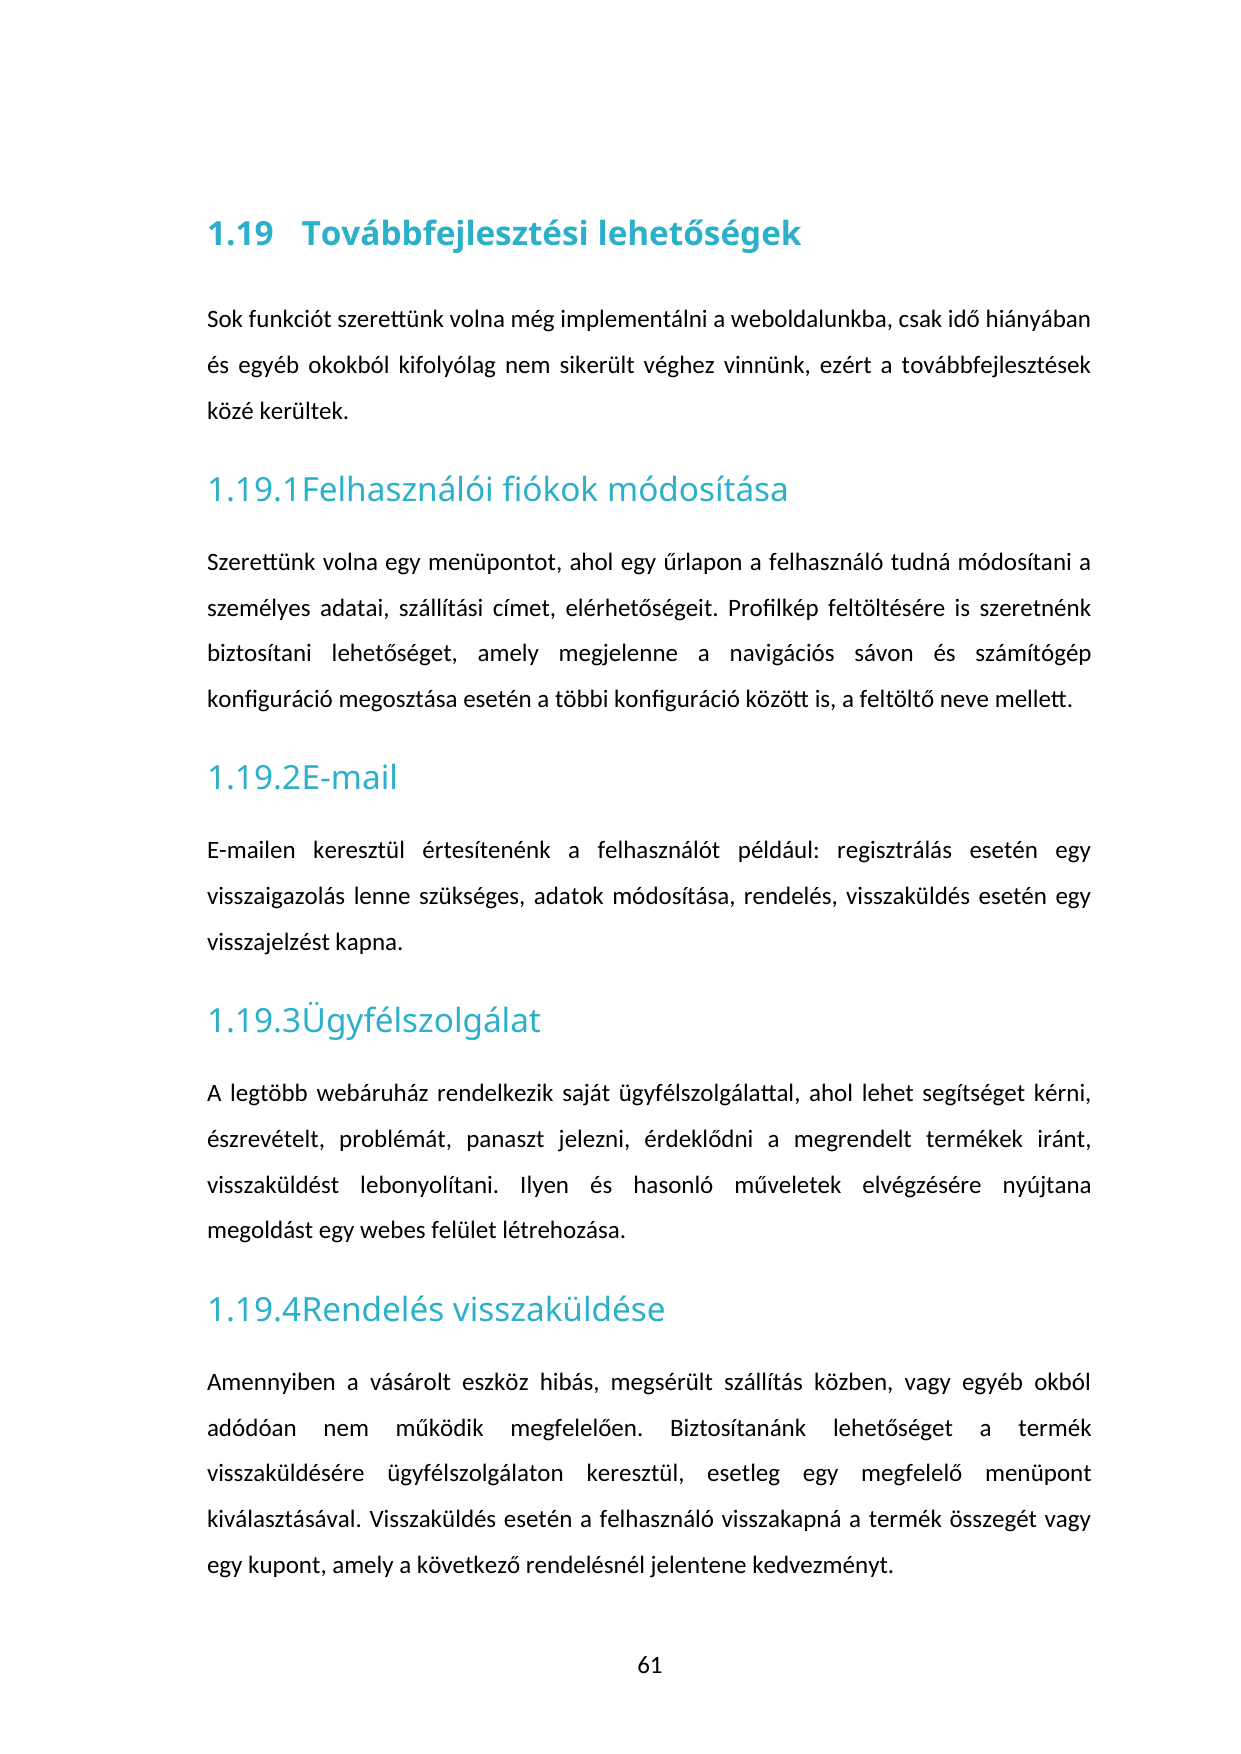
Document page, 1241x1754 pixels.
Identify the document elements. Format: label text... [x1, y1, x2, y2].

subtitle Ügyfélszolgálat [207, 997, 1092, 1042]
text A legtöbb webáruház rendelkezik saját ügyfélszolgálattal, ahol lehet segítséget kérni, észrevételt, problémát, panaszt jelezni, érdeklődni a megrendelt termékek iránt, visszaküldést lebonyolítani. Ilyen és hasonló műveletek elvégzésére nyújtana megoldást egy webes felület létrehozása. [207, 1077, 1092, 1245]
text Szerettünk volna egy menüpontot, ahol egy űrlapon a felhasználó tudná módosítani a személyes adatai, szállítási címet, elérhetőségeit. Profilkép feltöltésére is szeretnénk biztosítani lehetőséget, amely megjelenne a navigációs sávon és számítógép konfiguráció megosztása esetén a többi konfiguráció között is, a feltöltő neve mellett. [207, 546, 1092, 714]
subtitle E-mail [207, 754, 1092, 799]
subtitle Továbbfejlesztési lehetőségek [207, 210, 1092, 256]
text Sok funkciót szerettünk volna még implementálni a weboldalunkba, csak idő hiányában és egyéb okokból kifolyólag nem sikerült véghez vinnünk, ezért a továbbfejlesztések közé kerültek. [207, 303, 1092, 425]
text E-mailen keresztül értesítenénk a felhasználót például: regisztrálás esetén egy visszaigazolás lenne szükséges, adatok módosítása, rendelés, visszaküldés esetén egy visszajelzést kapna. [207, 835, 1092, 957]
text Amennyiben a vásárolt eszköz hibás, megsérült szállítás közben, vagy egyéb okból adódóan nem működik megfelelően. Biztosítanánk lehetőséget a termék visszaküldésére ügyfélszolgálaton keresztül, esetleg egy megfelelő menüpont kiválasztásával. Visszaküldés esetén a felhasználó visszakapná a termék összegét vagy egy kupont, amely a következő rendelésnél jelentene kedvezményt. [207, 1366, 1092, 1579]
subtitle Rendelés visszaküldése [207, 1285, 1092, 1331]
subtitle Felhasználói fiókok módosítása [207, 466, 1092, 511]
